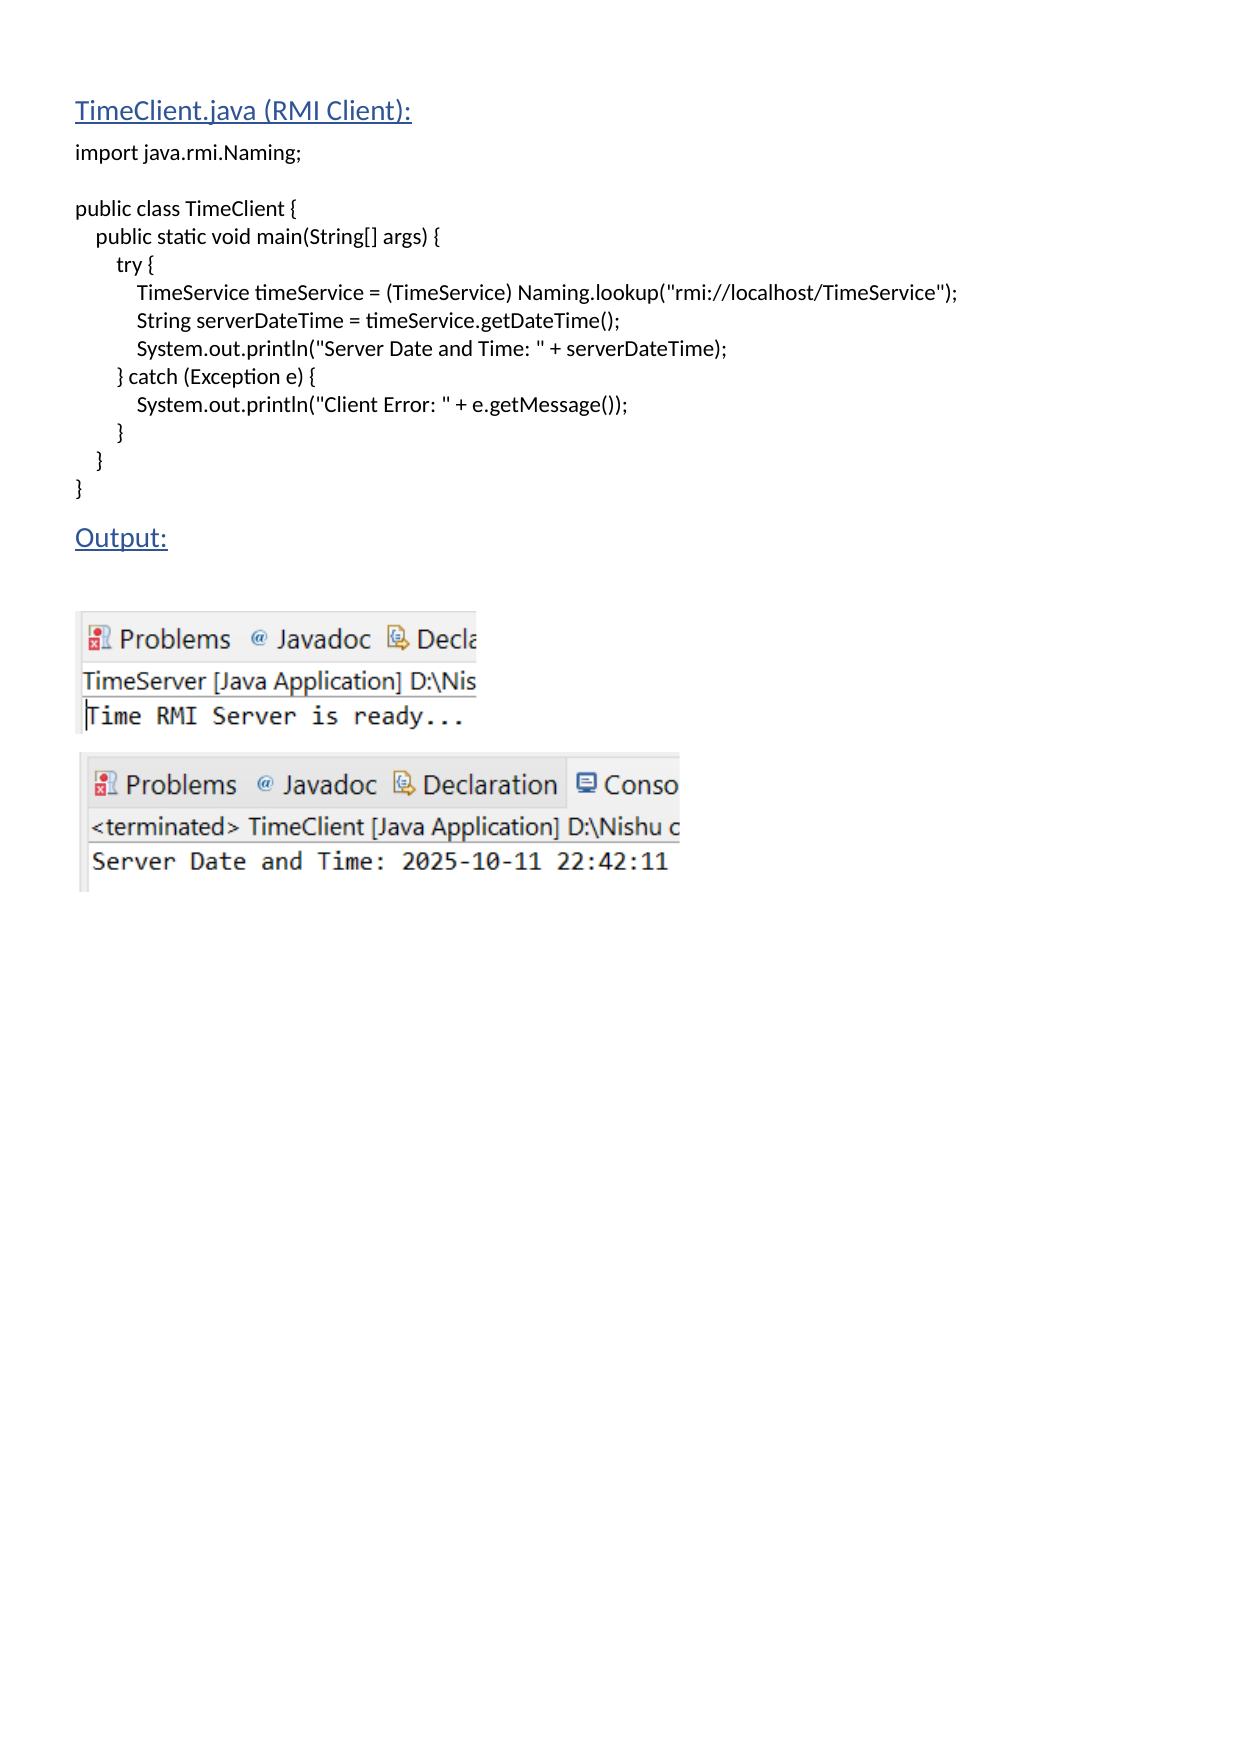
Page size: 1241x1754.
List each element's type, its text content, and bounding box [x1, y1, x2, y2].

text } catch (Exception e) { [75, 362, 1165, 390]
text } [75, 446, 1165, 474]
subtitle TimeClient.java (RMI Client): [75, 92, 1165, 127]
text System.out.println("Client Error: " + e.getMessage()); [75, 390, 1165, 418]
text TimeService timeService = (TimeService) Naming.lookup("rmi://localhost/TimeService"); [75, 278, 1165, 306]
text public static void main(String[] args) { [75, 222, 1165, 250]
text String serverDateTime = timeService.getDateTime(); [75, 306, 1165, 334]
text import java.rmi.Naming; [75, 138, 1165, 166]
picture [75, 611, 477, 734]
text System.out.println("Server Date and Time: " + serverDateTime); [75, 334, 1165, 362]
subtitle Output: [75, 519, 1165, 554]
text } [75, 418, 1165, 446]
text } [75, 474, 1165, 502]
text public class TimeClient { [75, 194, 1165, 222]
picture [75, 752, 680, 892]
text try { [75, 250, 1165, 278]
